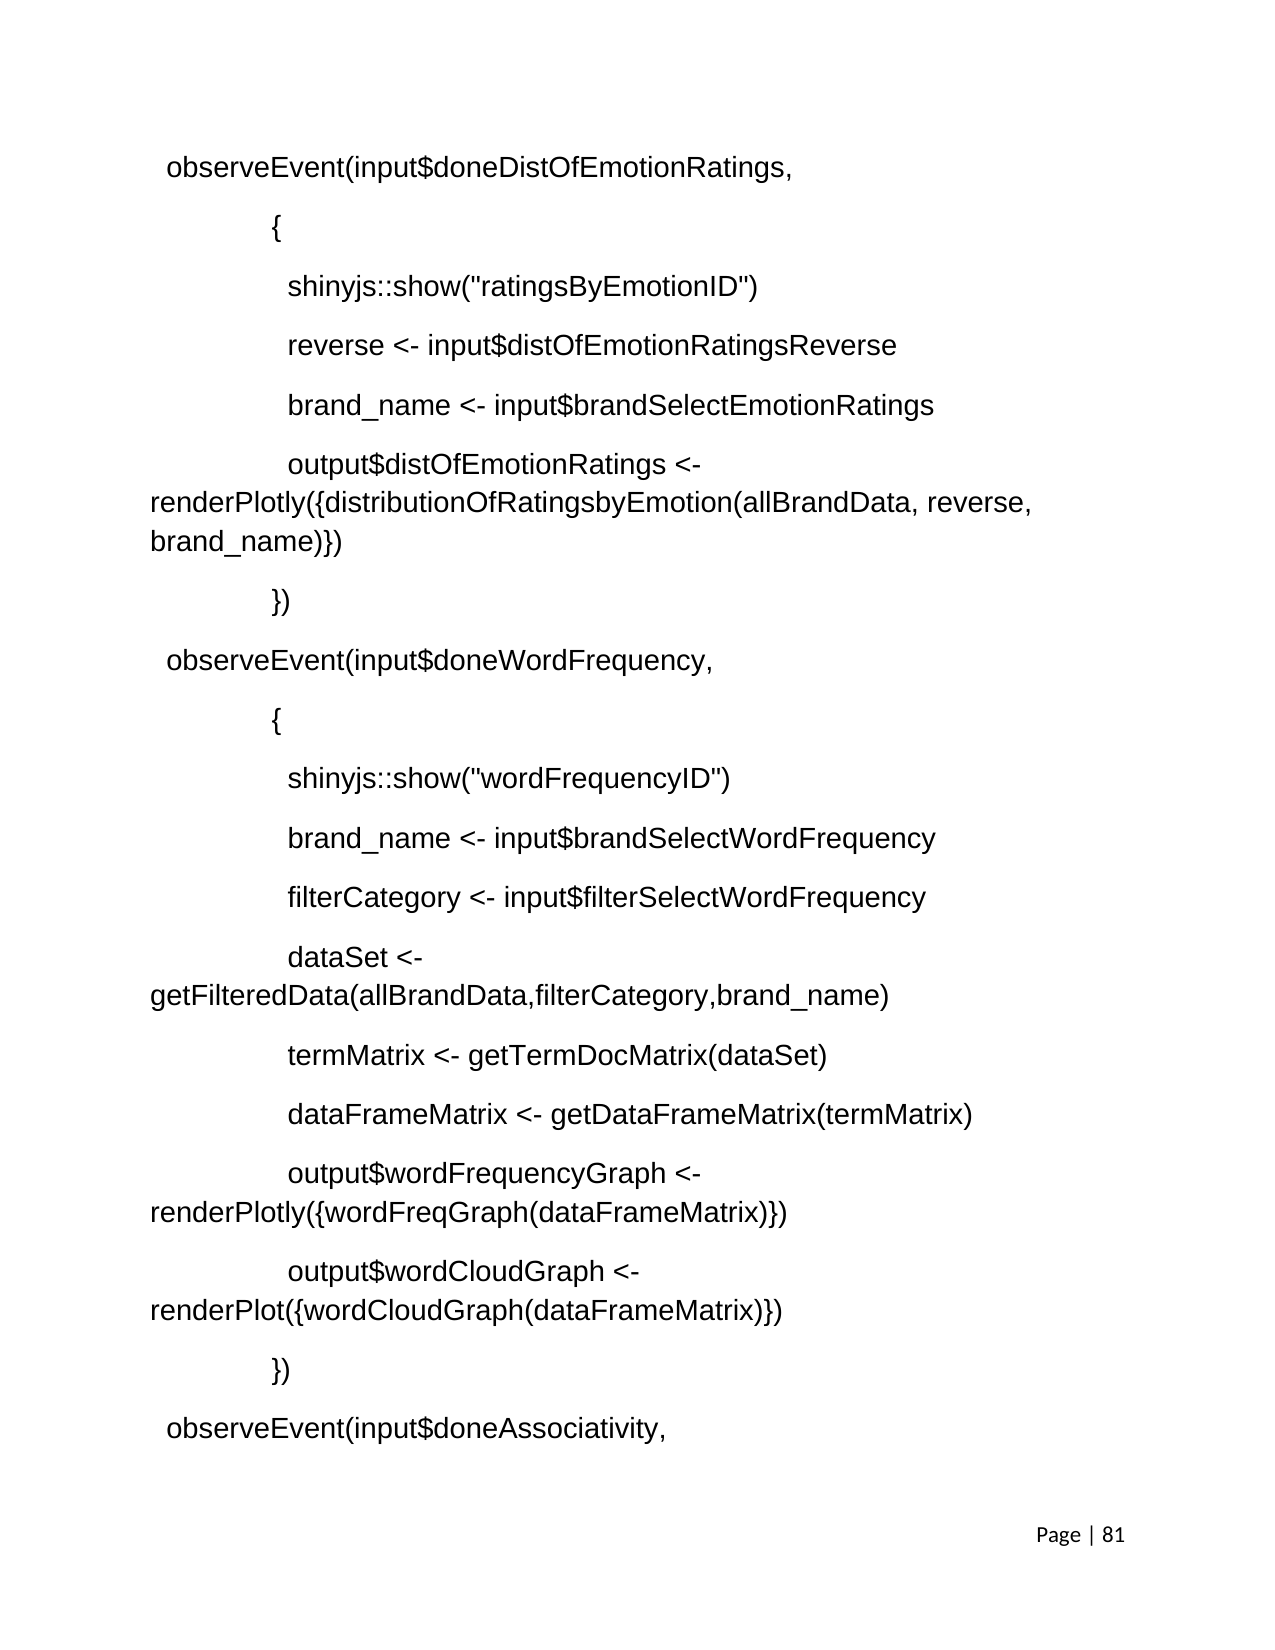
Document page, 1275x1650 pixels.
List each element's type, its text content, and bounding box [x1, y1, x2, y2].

text { [150, 702, 1125, 736]
text observeEvent(input$doneDistOfEmotionRatings, [150, 150, 1125, 183]
text brand_name <- input$brandSelectWordFrequency [150, 821, 1125, 854]
text observeEvent(input$doneWordFrequency, [150, 643, 1125, 676]
text }) [150, 1352, 1125, 1386]
text shinyjs::show("wordFrequencyID") [150, 761, 1125, 795]
text brand_name <- input$brandSelectEmotionRatings [150, 387, 1125, 421]
text observeEvent(input$doneAssociativity, [150, 1411, 1125, 1445]
text dataSet <- getFilteredData(allBrandData,filterCategory,brand_name) [150, 939, 1125, 1012]
text filterCategory <- input$filterSelectWordFrequency [150, 880, 1125, 914]
text termMatrix <- getTermDocMatrix(dataSet) [150, 1037, 1125, 1071]
text output$distOfEmotionRatings <- renderPlotly({distributionOfRatingsbyEmotion(allBrandData, reverse, brand_name)}) [150, 447, 1125, 557]
text }) [150, 583, 1125, 617]
text { [150, 209, 1125, 243]
text shinyjs::show("ratingsByEmotionID") [150, 269, 1125, 302]
text reverse <- input$distOfEmotionRatingsReverse [150, 328, 1125, 362]
text dataFrameMatrix <- getDataFrameMatrix(termMatrix) [150, 1097, 1125, 1130]
text output$wordFrequencyGraph <- renderPlotly({wordFreqGraph(dataFrameMatrix)}) [150, 1156, 1125, 1228]
text output$wordCloudGraph <- renderPlot({wordCloudGraph(dataFrameMatrix)}) [150, 1254, 1125, 1326]
